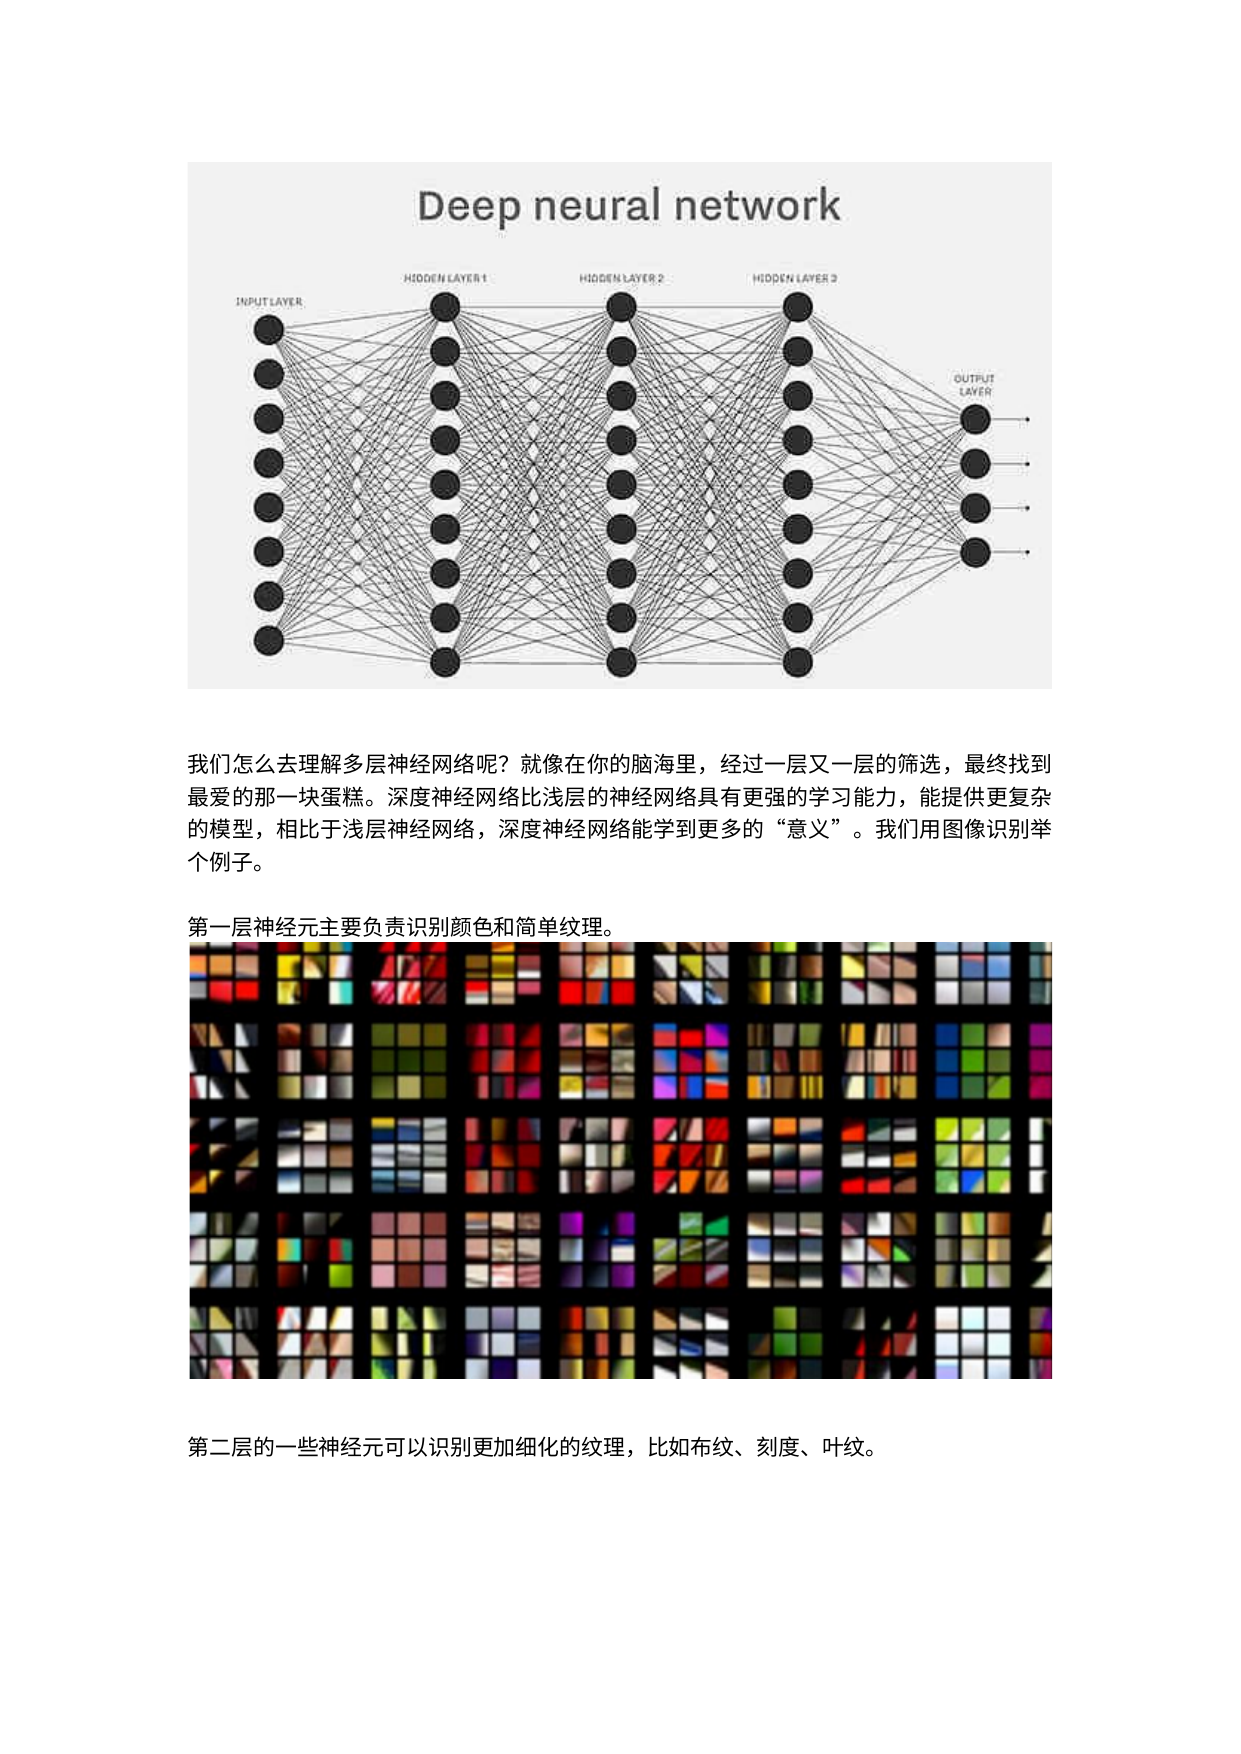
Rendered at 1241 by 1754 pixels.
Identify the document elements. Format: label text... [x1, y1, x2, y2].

picture [187, 942, 1053, 1379]
list 第二层的一些神经元可以识别更加细化的纹理，比如布纹、刻度、叶纹。 [187, 1429, 1053, 1462]
picture [187, 162, 1052, 689]
list 第一层神经元主要负责识别颜色和简单纹理。 [187, 909, 1053, 942]
list 我们怎么去理解多层神经网络呢？就像在你的脑海里，经过一层又一层的筛选，最终找到最爱的那一块蛋糕。深度神经网络比浅层的神经网络具有更强的学习能力，能提供更复杂的模型，相比于浅层神经网络，深度神经网络能学到更多的“意义”。我们用图像识别举个例子。 [187, 747, 1053, 877]
